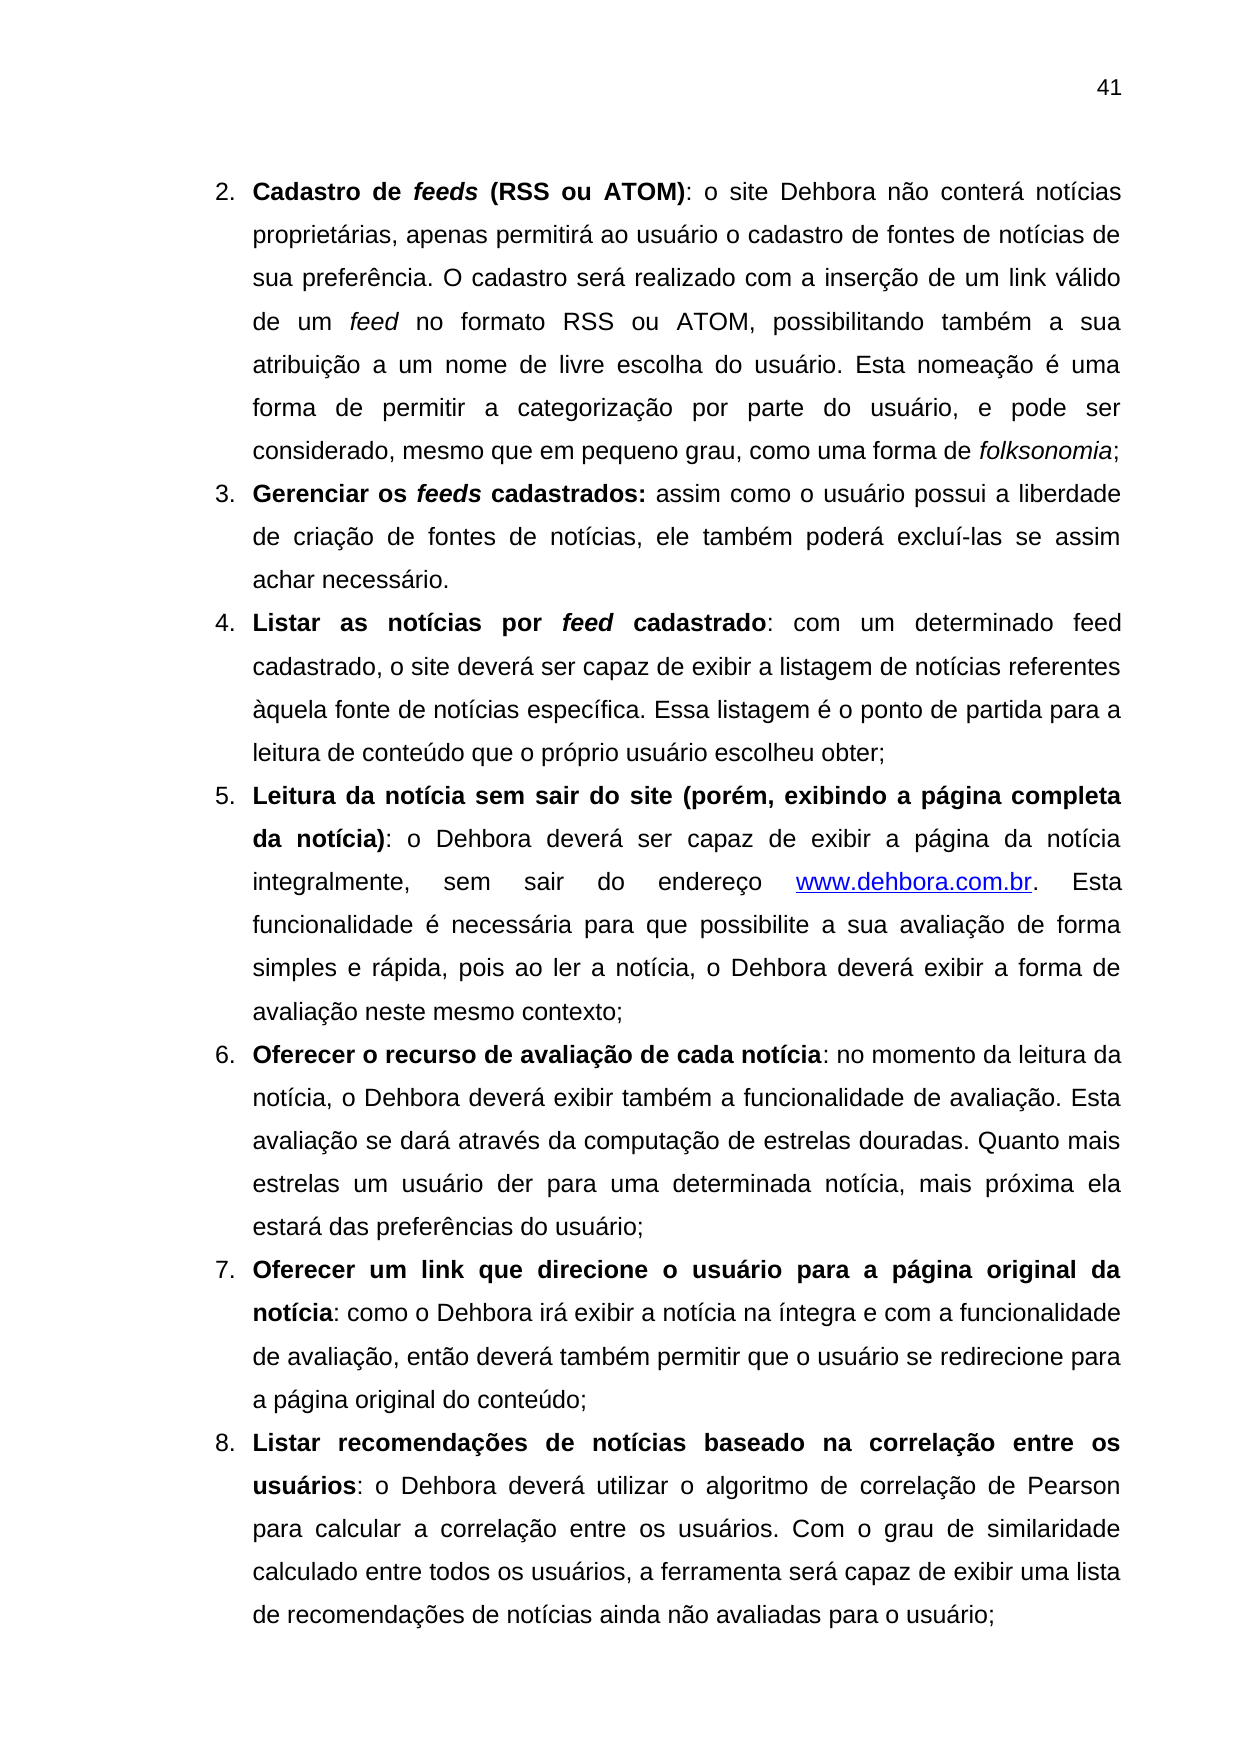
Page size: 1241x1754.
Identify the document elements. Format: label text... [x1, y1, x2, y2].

list Gerenciar os feeds cadastrados: assim como o usuário possui a liberdade de criação de fontes de notícias, ele também poderá excluí-las se assim achar necessário. [215, 479, 1122, 594]
list Oferecer um link que direcione o usuário para a página original da notícia: como o Dehbora irá exibir a notícia na íntegra e com a funcionalidade de avaliação, então deverá também permitir que o usuário se redirecione para a página original do conteúdo; [215, 1255, 1122, 1413]
list Leitura da notícia sem sair do site (porém, exibindo a página completa da notícia): o Dehbora deverá ser capaz de exibir a página da notícia integralmente, sem sair do endereço www.dehbora.com.br. Esta funcionalidade é necessária para que possibilite a sua avaliação de forma simples e rápida, pois ao ler a notícia, o Dehbora deverá exibir a forma de avaliação neste mesmo contexto; [215, 781, 1122, 1025]
list Listar as notícias por feed cadastrado: com um determinado feed cadastrado, o site deverá ser capaz de exibir a listagem de notícias referentes àquela fonte de notícias específica. Essa listagem é o ponto de partida para a leitura de conteúdo que o próprio usuário escolheu obter; [215, 608, 1122, 767]
list Oferecer o recurso de avaliação de cada notícia: no momento da leitura da notícia, o Dehbora deverá exibir também a funcionalidade de avaliação. Esta avaliação se dará através da computação de estrelas douradas. Quanto mais estrelas um usuário der para uma determinada notícia, mais próxima ela estará das preferências do usuário; [215, 1040, 1122, 1241]
list Cadastro de feeds (RSS ou ATOM): o site Dehbora não conterá notícias proprietárias, apenas permitirá ao usuário o cadastro de fontes de notícias de sua preferência. O cadastro será realizado com a inserção de um link válido de um feed no formato RSS ou ATOM, possibilitando também a sua atribuição a um nome de livre escolha do usuário. Esta nomeação é uma forma de permitir a categorização por parte do usuário, e pode ser considerado, mesmo que em pequeno grau, como uma forma de folksonomia; [215, 177, 1122, 465]
list Listar recomendações de notícias baseado na correlação entre os usuários: o Dehbora deverá utilizar o algoritmo de correlação de Pearson para calcular a correlação entre os usuários. Com o grau de similaridade calculado entre todos os usuários, a ferramenta será capaz de exibir uma lista de recomendações de notícias ainda não avaliadas para o usuário; [215, 1428, 1122, 1629]
